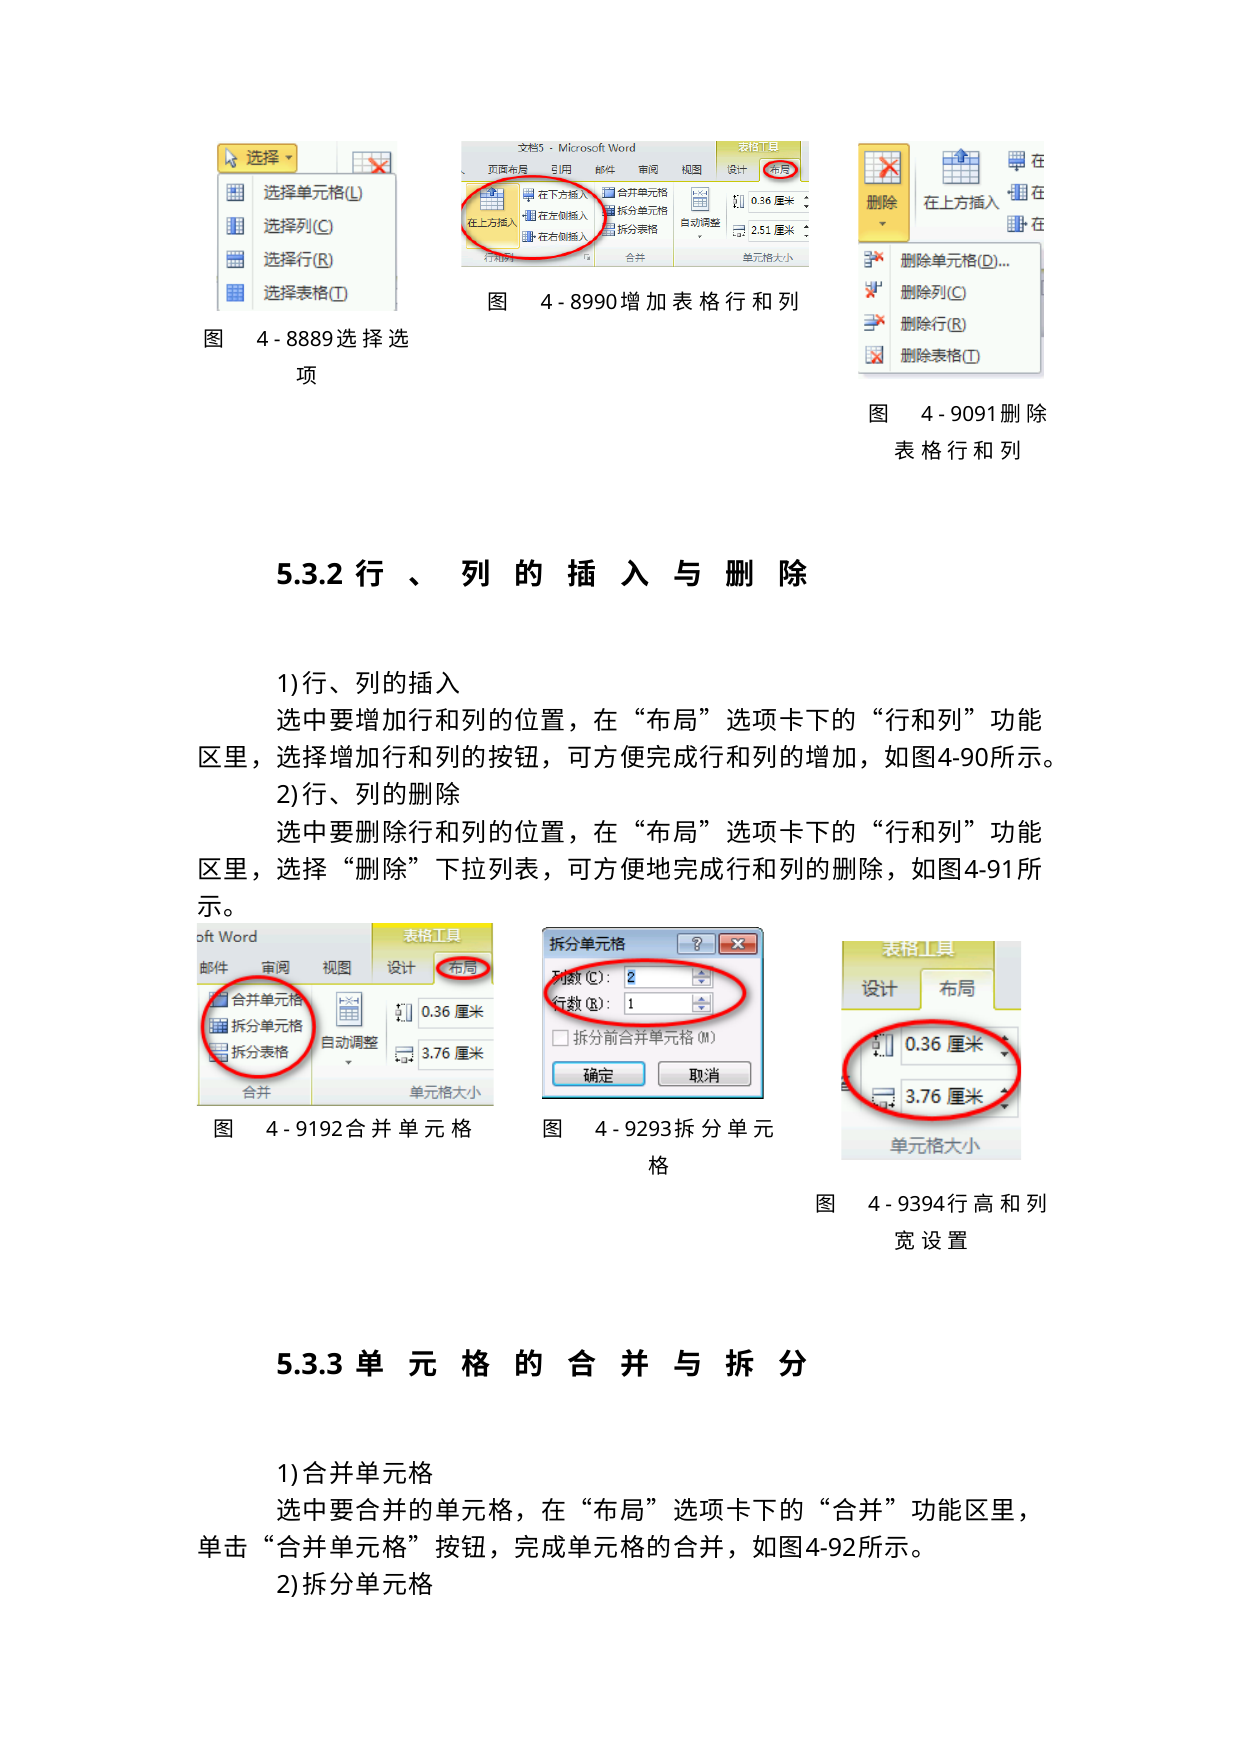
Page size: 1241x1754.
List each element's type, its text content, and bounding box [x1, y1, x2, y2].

picture [196, 923, 494, 1106]
picture [542, 927, 764, 1099]
table_header 图 4 - 行高和列宽设置 [793, 923, 1074, 1258]
table_header 图 4 - 拆分单元格 [505, 923, 793, 1258]
list 选中要增加行和列的位置，在“布局”选项卡下的“行和列”功能区里，选择增加行和列的按钮，可方便完成行和列的增加，如图4-90所示。 [197, 700, 1043, 774]
table_header 图 4 - 选择选项 [186, 133, 433, 468]
list 行、列的插入 [197, 663, 1043, 700]
picture [858, 141, 1044, 379]
list 拆分单元格 [197, 1564, 1043, 1602]
list 选中要删除行和列的位置，在“布局”选项卡下的“行和列”功能区里，选择“删除”下拉列表，可方便地完成行和列的删除，如图4-91所示。 [197, 812, 1043, 923]
table_header 图 4 - 增加表格行和列 [433, 133, 842, 468]
picture [461, 141, 809, 267]
list 行、列的删除 [197, 774, 1043, 812]
subtitle 5.3.2 行、列的插入与删除 [197, 534, 1043, 609]
picture [216, 141, 398, 311]
list 选中要合并的单元格，在“布局”选项卡下的“合并”功能区里，单击“合并单元格”按钮，完成单元格的合并，如图4-92所示。 [197, 1490, 1043, 1564]
table_header 图 4 - 删除表格行和列 [842, 133, 1074, 468]
table_header 图 4 - 合并单元格 [186, 923, 505, 1258]
subtitle 5.3.3 单元格的合并与拆分 [197, 1324, 1043, 1399]
list 合并单元格 [197, 1453, 1043, 1490]
picture [841, 941, 1022, 1160]
